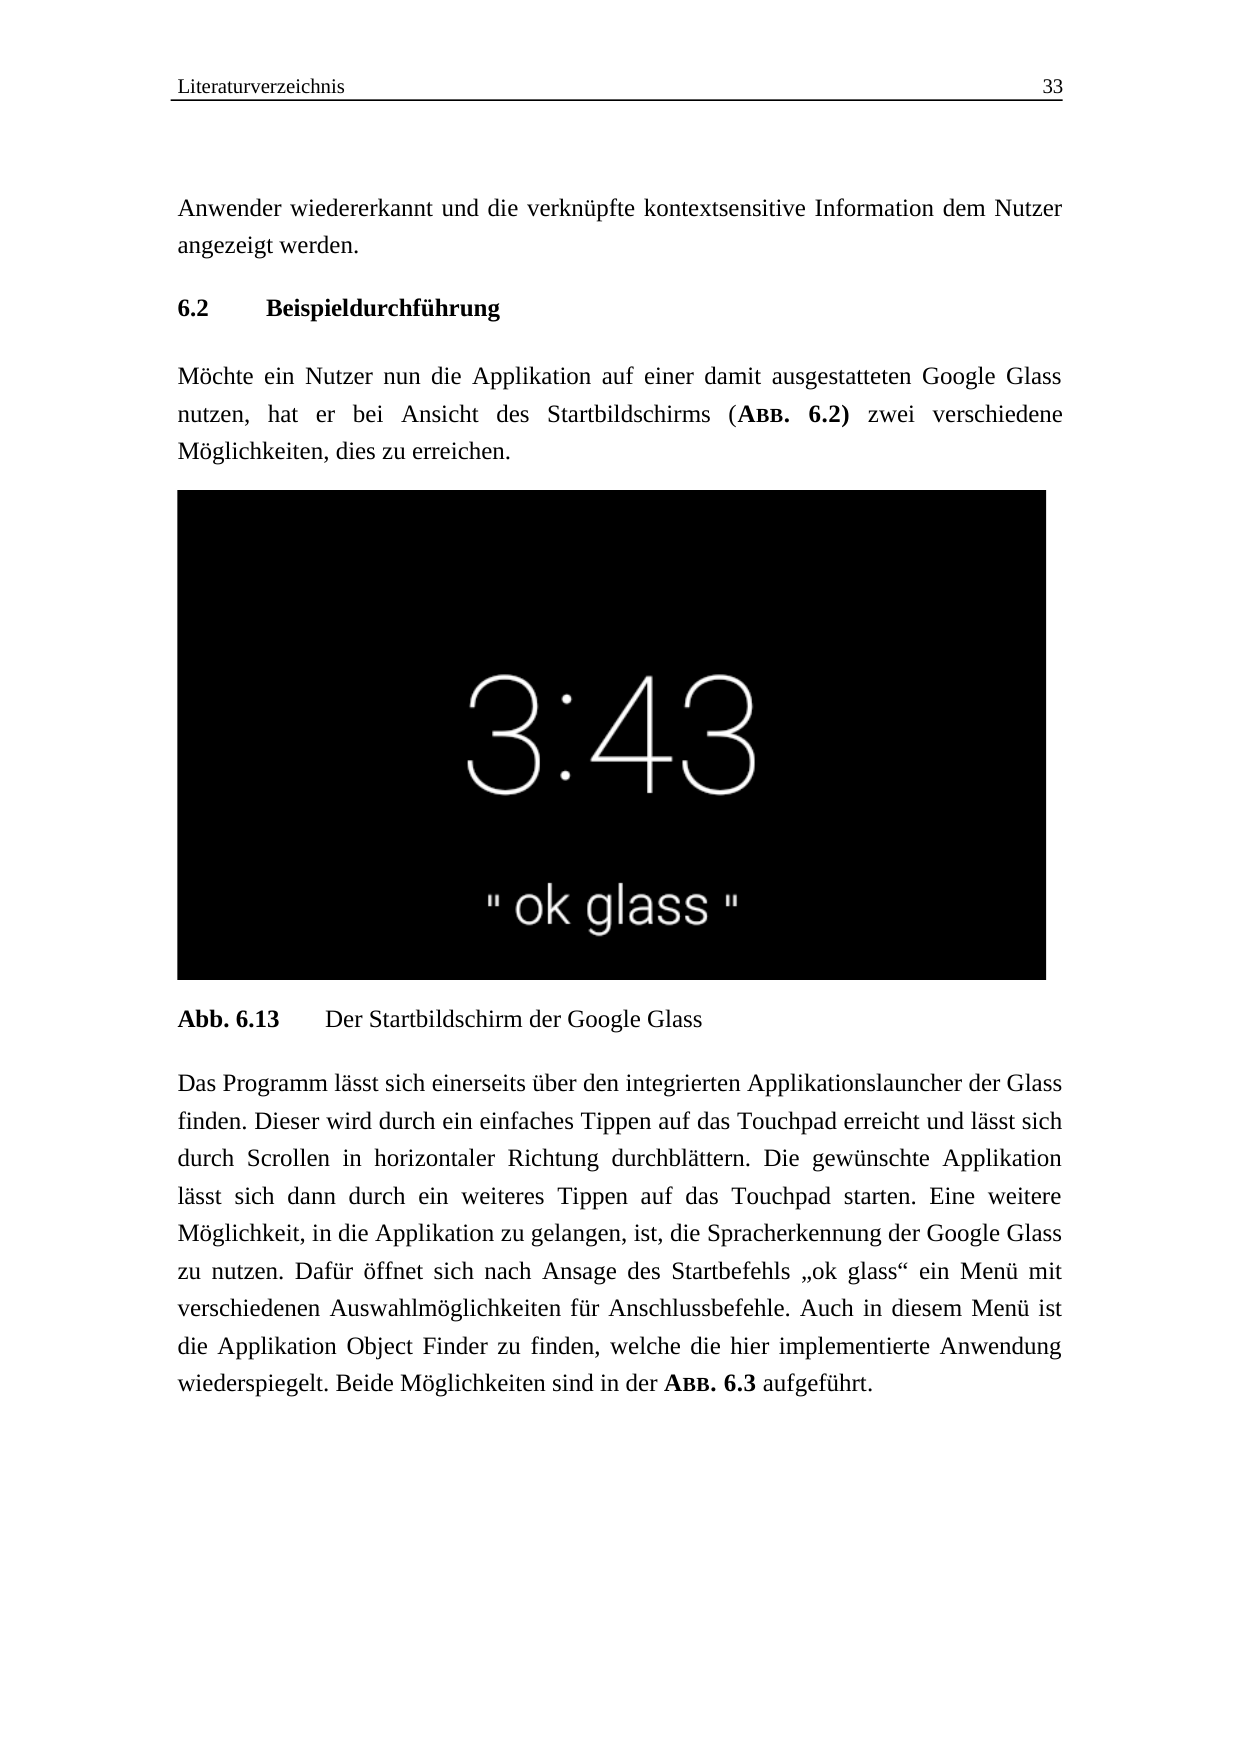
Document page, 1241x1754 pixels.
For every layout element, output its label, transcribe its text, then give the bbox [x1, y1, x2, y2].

text Das Programm lässt sich einerseits über den integrierten Applikationslauncher der Glass finden. Dieser wird durch ein einfaches Tippen auf das Touchpad erreicht und lässt sich durch Scrollen in horizontaler Richtung durchblättern. Die gewünschte Applikation lässt sich dann durch ein weiteres Tippen auf das Touchpad starten. Eine weitere Möglichkeit, in die Applikation zu gelangen, ist, die Spracherkennung der Google Glass zu nutzen. Dafür öffnet sich nach Ansage des Startbefehls „ok glass“ ein Menü mit verschiedenen Auswahlmöglichkeiten für Anschlussbefehle. Auch in diesem Menü ist die Applikation Object Finder zu finden, welche die hier implementierte Anwendung wiederspiegelt. Beide Möglichkeiten sind in der Abb. 6.3 aufgeführt. [177, 1060, 1063, 1397]
subtitle Beispieldurchführung [177, 293, 1063, 321]
picture [177, 490, 1047, 980]
text Möchte ein Nutzer nun die Applikation auf einer damit ausgestatteten Google Glass nutzen, hat er bei Ansicht des Startbildschirms (Abb. 6.2) zwei verschiedene Möglichkeiten, dies zu erreichen. [177, 352, 1063, 465]
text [177, 184, 1063, 259]
